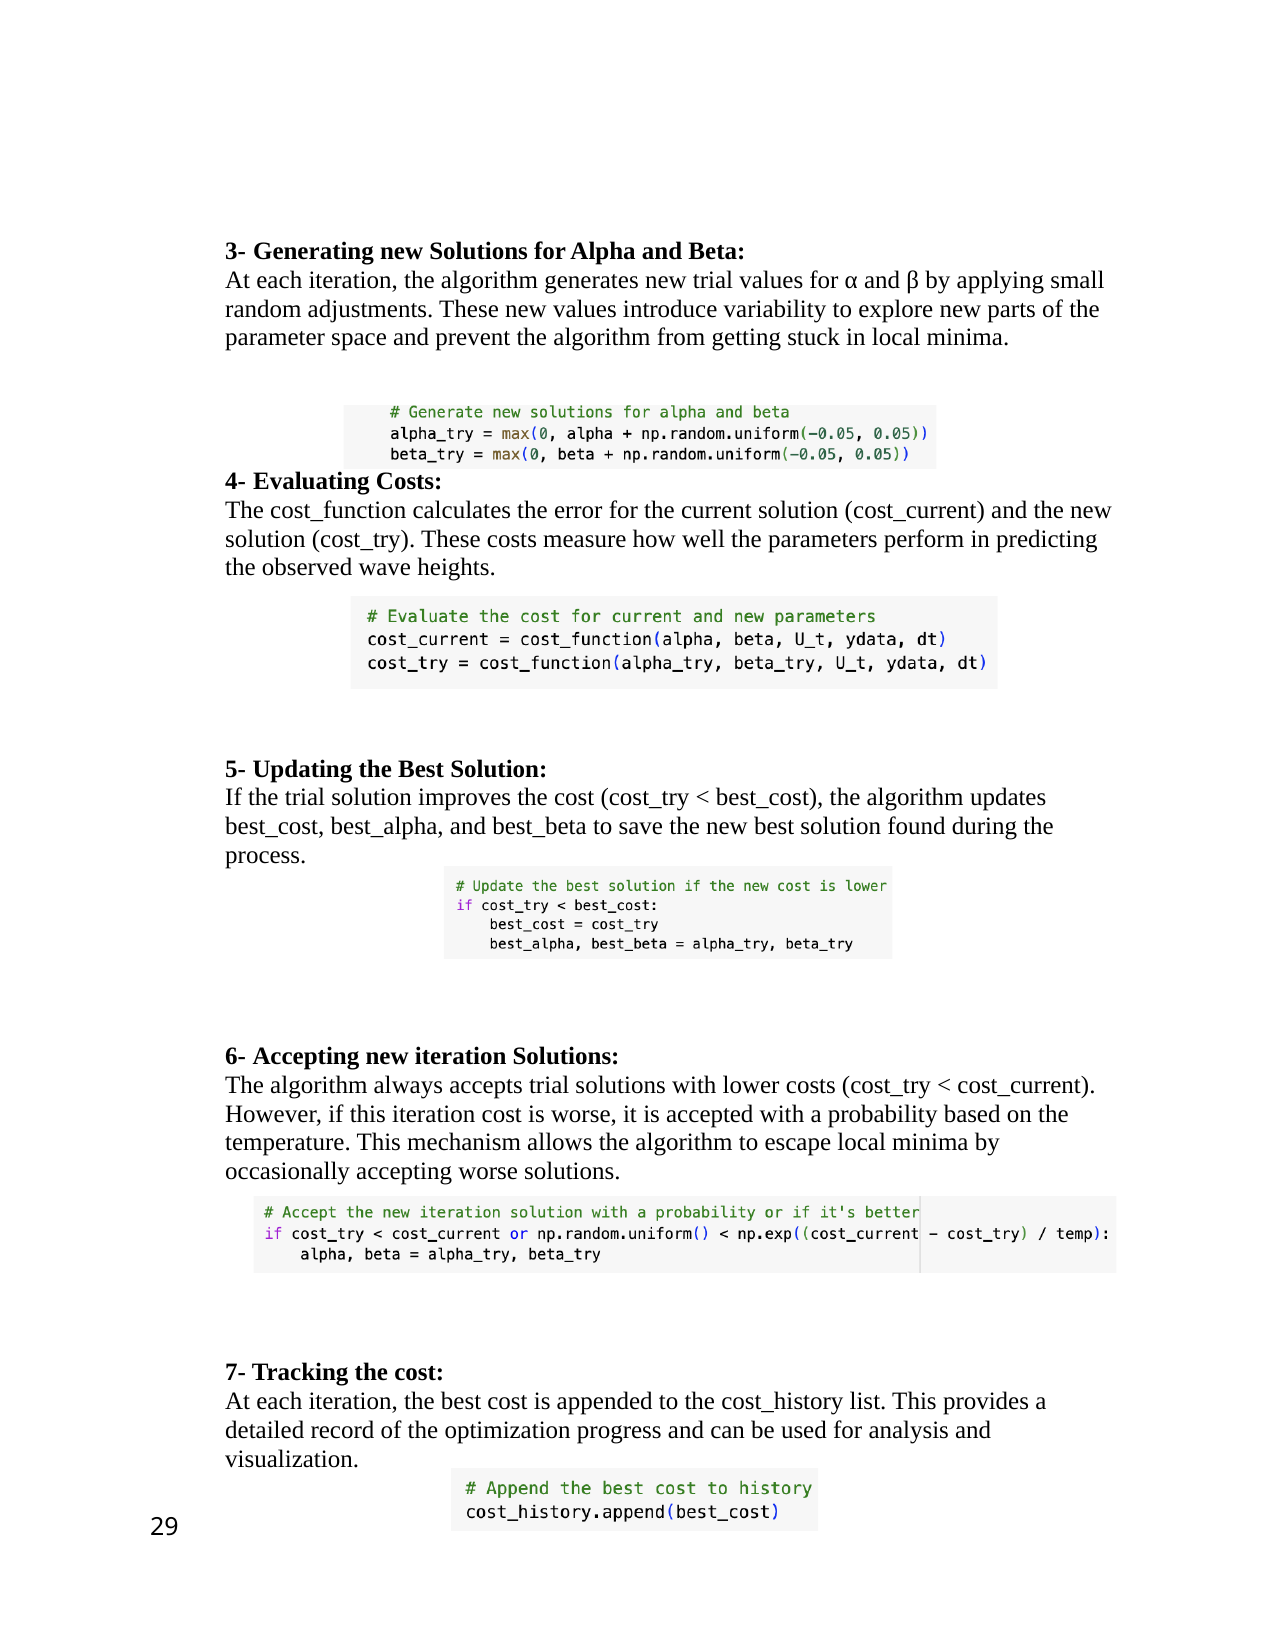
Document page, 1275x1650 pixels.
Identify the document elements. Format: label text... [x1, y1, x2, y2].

text 3- Generating new Solutions for Alpha and Beta: [225, 236, 1125, 265]
text At each iteration, the best cost is appended to the cost_history list. This provides a detailed record of the optimization progress and can be used for analysis and visualization. [225, 1386, 1125, 1472]
text 4- Evaluating Costs: [225, 466, 1125, 495]
picture [253, 1196, 1117, 1273]
text 7- Tracking the cost: [150, 1357, 1125, 1386]
text 6- Accepting new iteration Solutions: [150, 1041, 1125, 1070]
picture [443, 869, 893, 959]
picture [343, 405, 937, 466]
text The cost_function calculates the error for the current solution (cost_current) and the new solution (cost_try). These costs measure how well the parameters perform in predicting the observed wave heights. [225, 495, 1125, 581]
text At each iteration, the algorithm generates new trial values for α and β by applying small random adjustments. These new values introduce variability to explore new parts of the parameter space and prevent the algorithm from getting stuck in local minima. [225, 265, 1125, 351]
picture [451, 1472, 819, 1531]
picture [350, 596, 998, 689]
text The algorithm always accepts trial solutions with lower costs (cost_try < cost_current). However, if this iteration cost is worse, it is accepted with a probability based on the temperature. This mechanism allows the algorithm to escape local minima by occasionally accepting worse solutions. [225, 1070, 1125, 1185]
text If the trial solution improves the cost (cost_try < best_cost), the algorithm updates best_cost, best_alpha, and best_beta to save the new best solution found during the process. [225, 782, 1125, 869]
text 5- Updating the Best Solution: [225, 754, 1125, 782]
